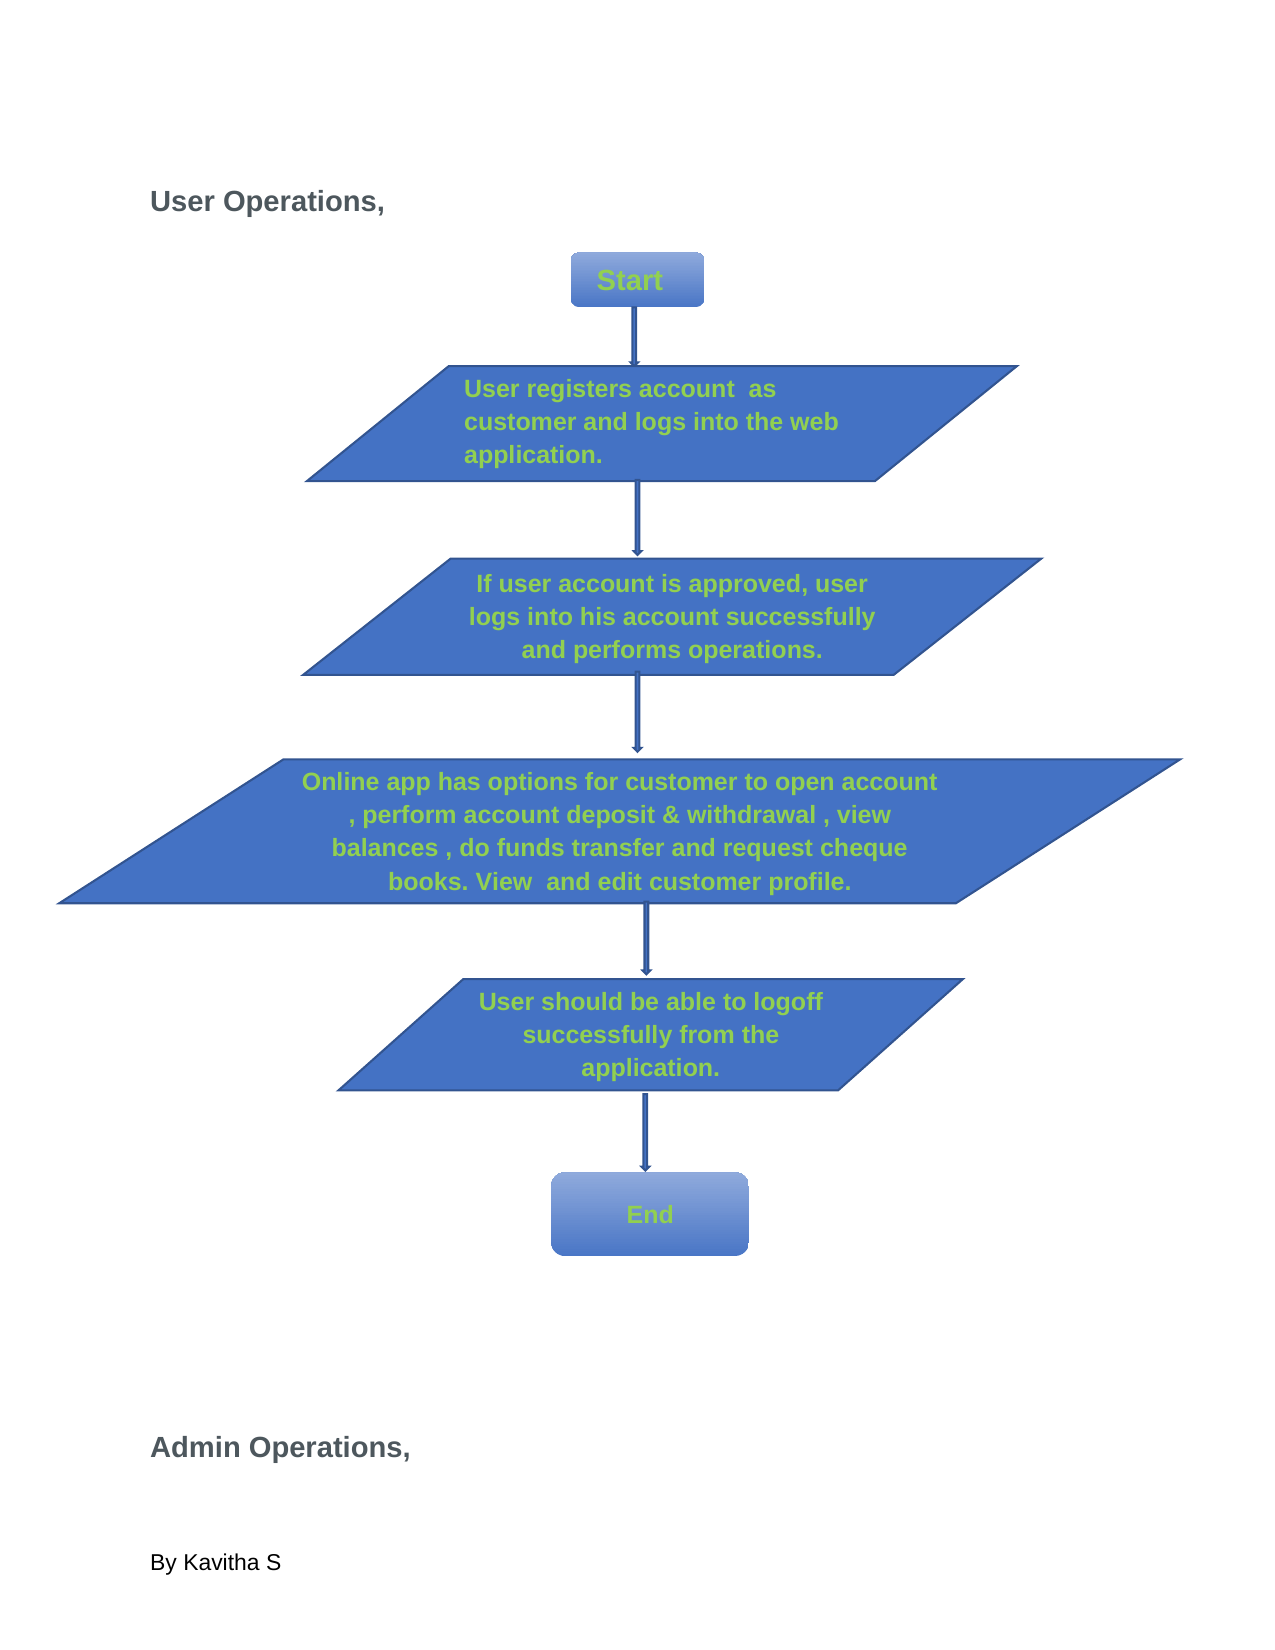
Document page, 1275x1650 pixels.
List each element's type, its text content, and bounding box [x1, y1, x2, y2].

text User Operations, [150, 183, 1125, 217]
text Admin Operations, [150, 1429, 1125, 1463]
